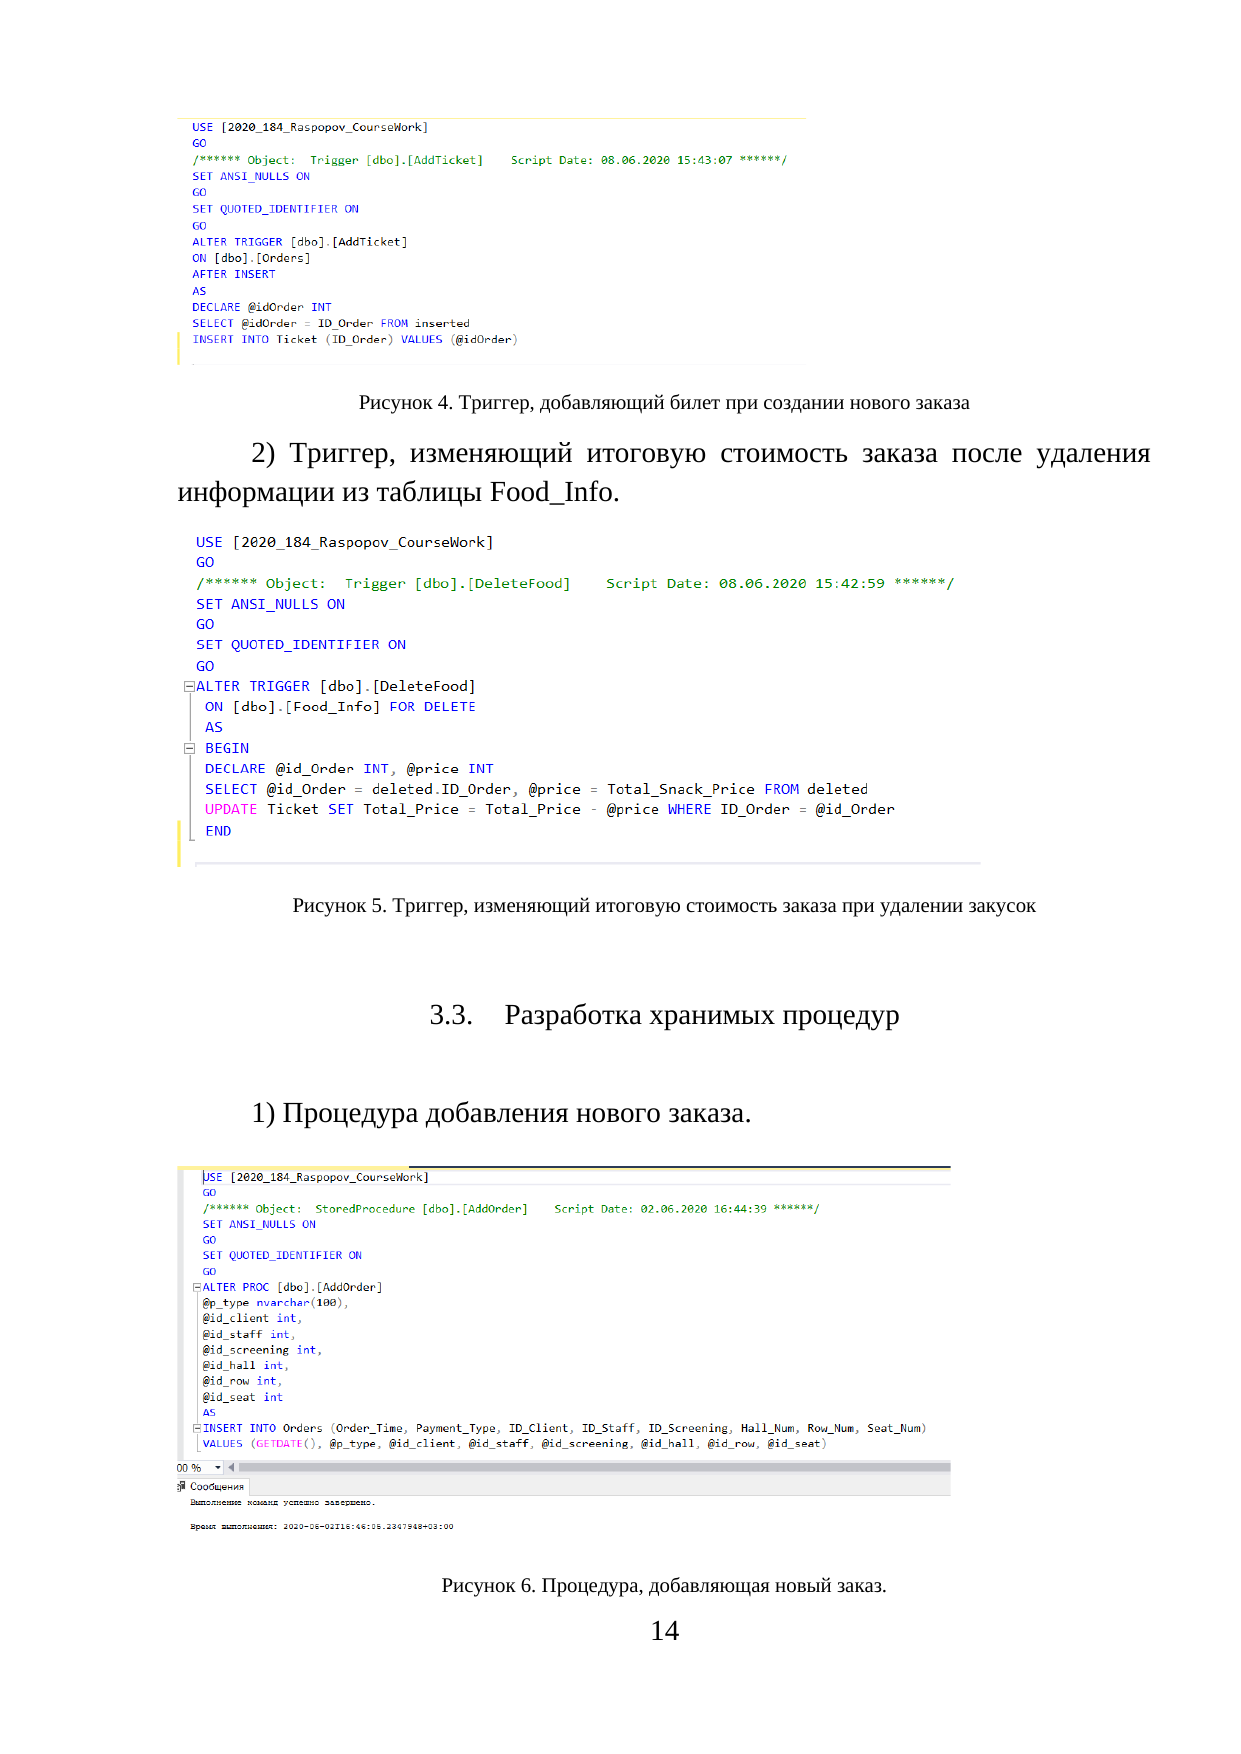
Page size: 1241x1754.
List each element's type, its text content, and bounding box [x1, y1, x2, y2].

picture [177, 1166, 951, 1548]
text Рисунок 6. Процедура, добавляющая новый заказ. [177, 1573, 1152, 1597]
text 2) Триггер, изменяющий итоговую стоимость заказа после удаления информации из таблицы Food_Info. [177, 435, 1152, 507]
text Рисунок 4. Триггер, добавляющий билет при создании нового заказа [177, 390, 1152, 414]
subtitle Разработка хранимых процедур [177, 997, 1152, 1030]
picture [177, 118, 807, 365]
text Рисунок 5. Триггер, изменяющий итоговую стоимость заказа при удалении закусок [177, 893, 1152, 917]
text 1) Процедура добавления нового заказа. [177, 1095, 1152, 1128]
picture [177, 533, 981, 867]
